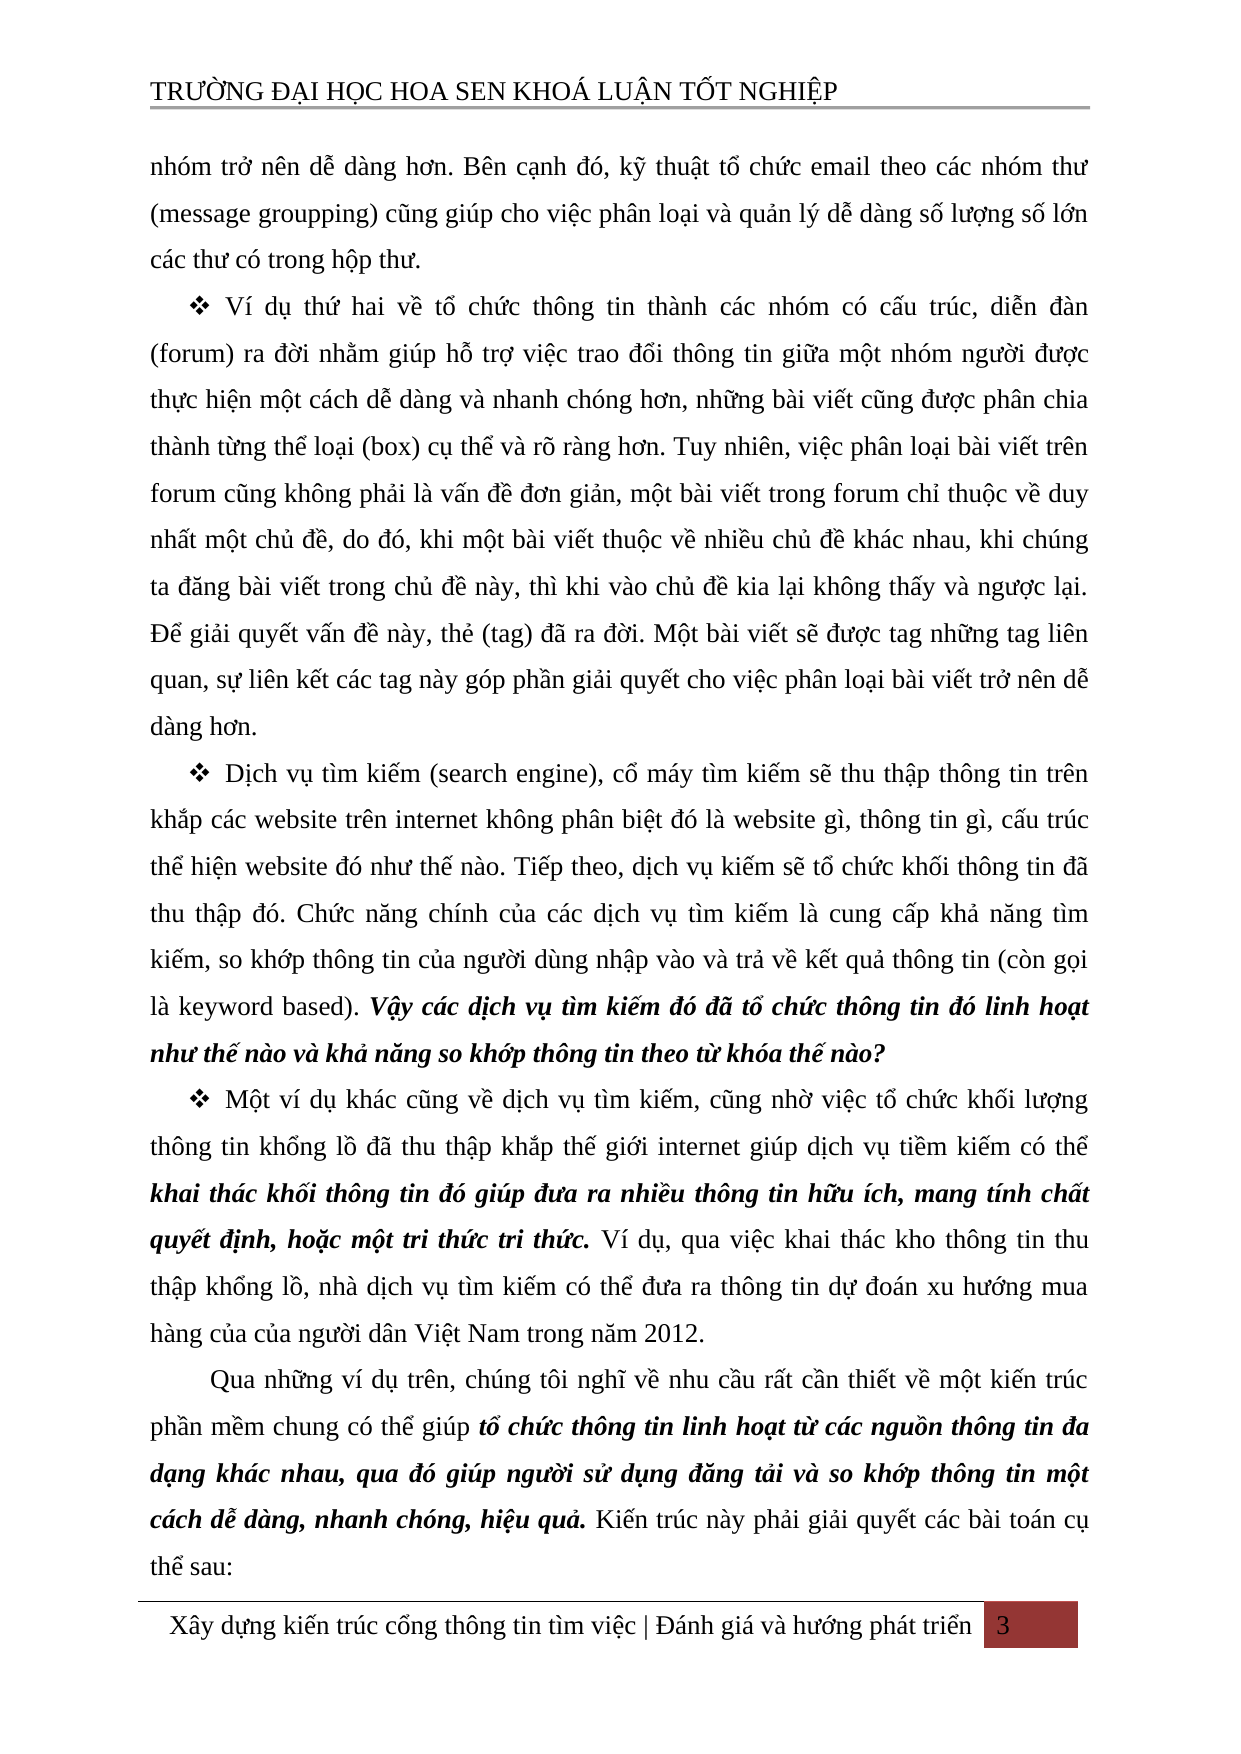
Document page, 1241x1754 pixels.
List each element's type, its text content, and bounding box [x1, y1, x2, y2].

list Ví dụ thứ hai về tổ chức thông tin thành các nhóm có cấu trúc, diễn đàn (forum) ra đời nhằm giúp hỗ trợ việc trao đổi thông tin giữa một nhóm người được thực hiện một cách dễ dàng và nhanh chóng hơn, những bài viết cũng được phân chia thành từng thể loại (box) cụ thể và rõ ràng hơn. Tuy nhiên, việc phân loại bài viết trên forum cũng không phải là vấn đề đơn giản, một bài viết trong forum chỉ thuộc về duy nhất một chủ đề, do đó, khi một bài viết thuộc về nhiều chủ đề khác nhau, khi chúng ta đăng bài viết trong chủ đề này, thì khi vào chủ đề kia lại không thấy và ngược lại. Để giải quyết vấn đề này, thẻ (tag) đã ra đời. Một bài viết sẽ được tag những tag liên quan, sự liên kết các tag này góp phần giải quyết cho việc phân loại bài viết trở nên dễ dàng hơn. [150, 290, 1090, 741]
text Qua những ví dụ trên, chúng tôi nghĩ về nhu cầu rất cần thiết về một kiến trúc phần mềm chung có thể giúp tổ chức thông tin linh hoạt từ các nguồn thông tin đa dạng khác nhau, qua đó giúp người sử dụng đăng tải và so khớp thông tin một cách dễ dàng, nhanh chóng, hiệu quả. Kiến trúc này phải giải quyết các bài toán cụ thể sau: [150, 1364, 1090, 1581]
list Một ví dụ khác cũng về dịch vụ tìm kiếm, cũng nhờ việc tổ chức khối lượng thông tin khổng lồ đã thu thập khắp thế giới internet giúp dịch vụ tiềm kiếm có thể khai thác khối thông tin đó giúp đưa ra nhiều thông tin hữu ích, mang tính chất quyết định, hoặc một tri thức tri thức. Ví dụ, qua việc khai thác kho thông tin thu thập khổng lồ, nhà dịch vụ tìm kiếm có thể đưa ra thông tin dự đoán xu hướng mua hàng của của người dân Việt Nam trong năm 2012. [150, 1083, 1090, 1348]
list Dịch vụ tìm kiếm (search engine), cổ máy tìm kiếm sẽ thu thập thông tin trên khắp các website trên internet không phân biệt đó là website gì, thông tin gì, cấu trúc thể hiện website đó như thế nào. Tiếp theo, dịch vụ kiếm sẽ tổ chức khối thông tin đã thu thập đó. Chức năng chính của các dịch vụ tìm kiếm là cung cấp khả năng tìm kiếm, so khớp thông tin của người dùng nhập vào và trả về kết quả thông tin (còn gọi là keyword based). Vậy các dịch vụ tìm kiếm đó đã tổ chức thông tin đó linh hoạt như thế nào và khả năng so khớp thông tin theo từ khóa thế nào? [150, 757, 1090, 1068]
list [150, 150, 1090, 274]
